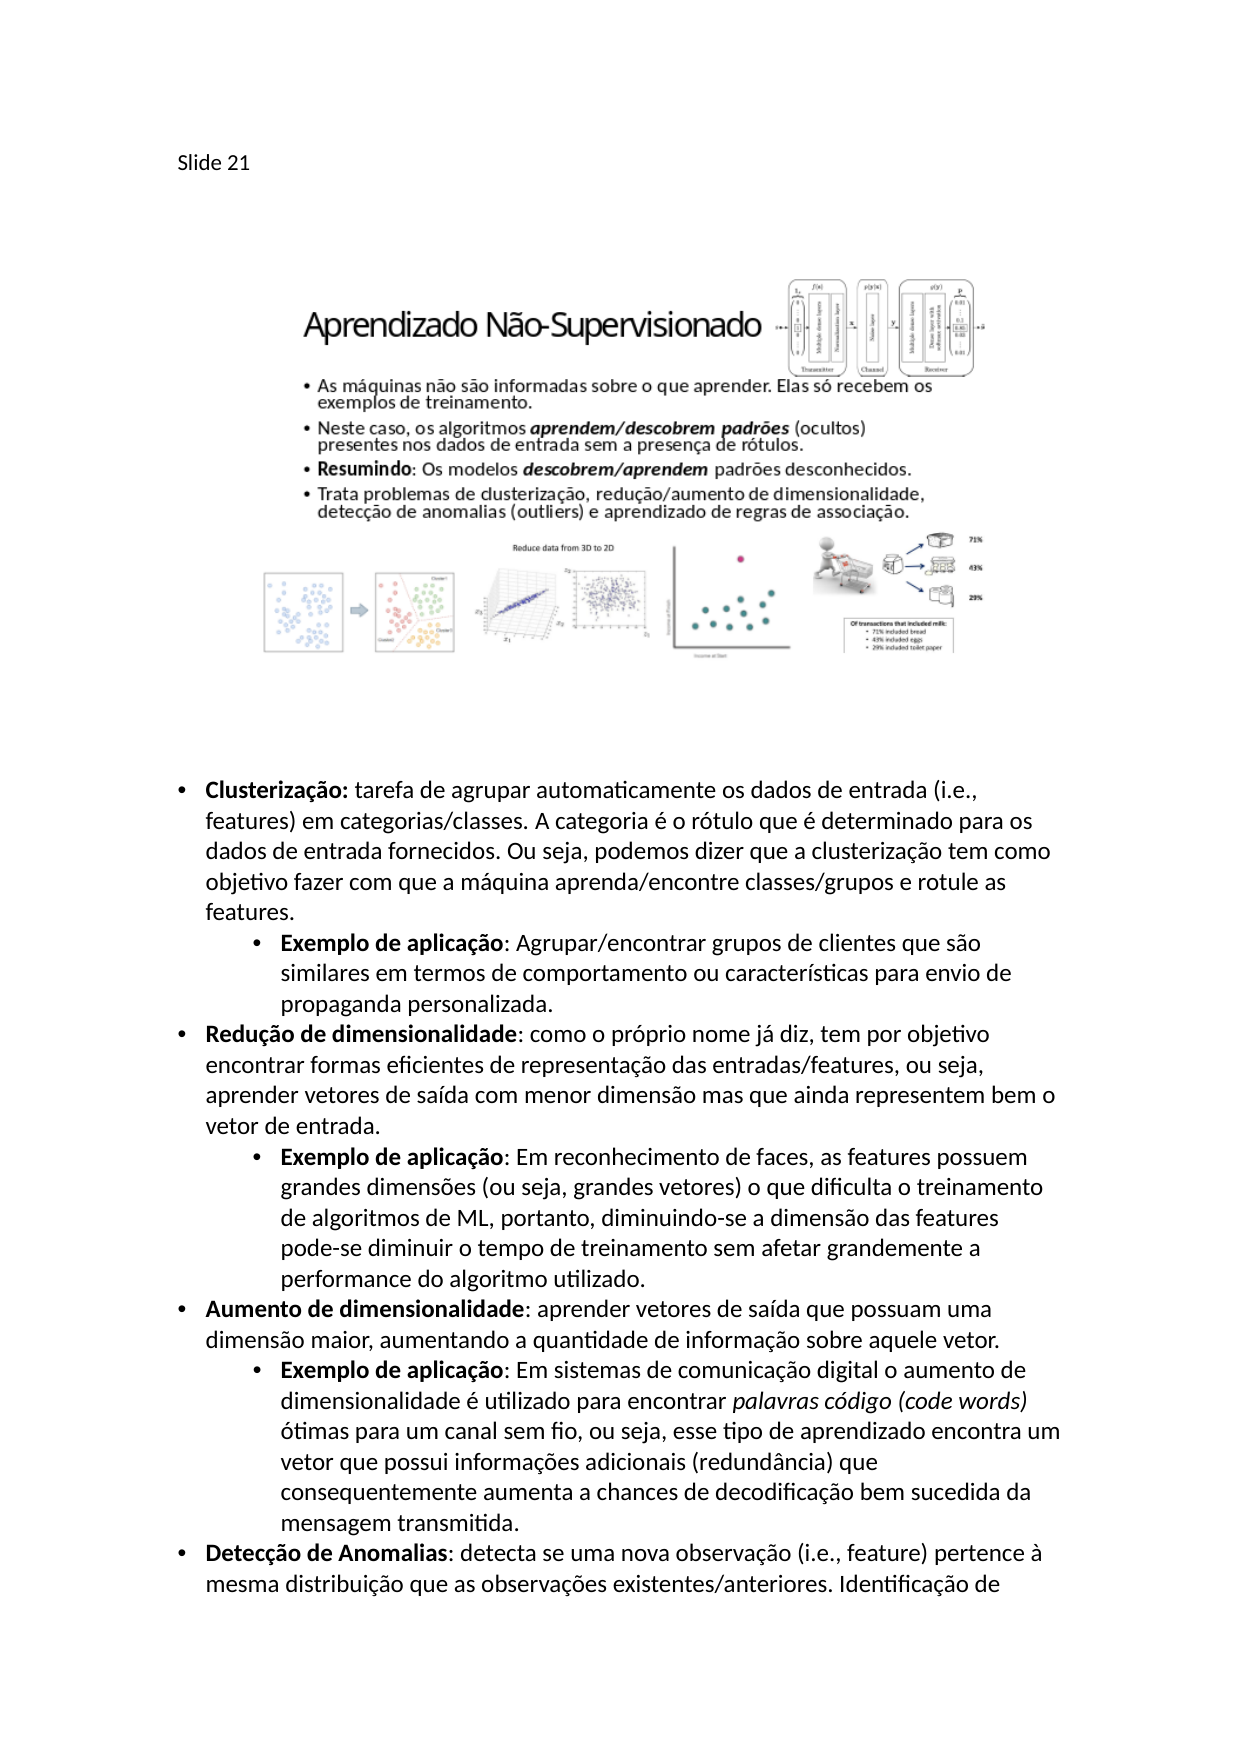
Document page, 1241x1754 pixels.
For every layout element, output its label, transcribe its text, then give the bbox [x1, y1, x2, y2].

text Slide 21 [177, 148, 1063, 176]
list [177, 1537, 1063, 1598]
list Redução de dimensionalidade: como o próprio nome já diz, tem por objetivo encontrar formas eficientes de representação das entradas/features, ou seja, aprender vetores de saída com menor dimensão mas que ainda representem bem o vetor de entrada. [177, 1019, 1063, 1141]
list Clusterização: tarefa de agrupar automaticamente os dados de entrada (i.e., features) em categorias/classes. A categoria é o rótulo que é determinado para os dados de entrada fornecidos. Ou seja, podemos dizer que a clusterização tem como objetivo fazer com que a máquina aprenda/encontre classes/grupos e rotule as features. [177, 774, 1063, 927]
list Exemplo de aplicação: Em reconhecimento de faces, as features possuem grandes dimensões (ou seja, grandes vetores) o que dificulta o treinamento de algoritmos de ML, portanto, diminuindo-se a dimensão das features pode-se diminuir o tempo de treinamento sem afetar grandemente a performance do algoritmo utilizado. [252, 1141, 1063, 1293]
list Aumento de dimensionalidade: aprender vetores de saída que possuam uma dimensão maior, aumentando a quantidade de informação sobre aquele vetor. [177, 1293, 1063, 1354]
list Exemplo de aplicação: Agrupar/encontrar grupos de clientes que são similares em termos de comportamento ou características para envio de propaganda personalizada. [252, 927, 1063, 1019]
list Exemplo de aplicação: Em sistemas de comunicação digital o aumento de dimensionalidade é utilizado para encontrar palavras código (code words) ótimas para um canal sem fio, ou seja, esse tipo de aprendizado encontra um vetor que possui informações adicionais (redundância) que consequentemente aumenta a chances de decodificação bem sucedida da mensagem transmitida. [252, 1354, 1063, 1537]
